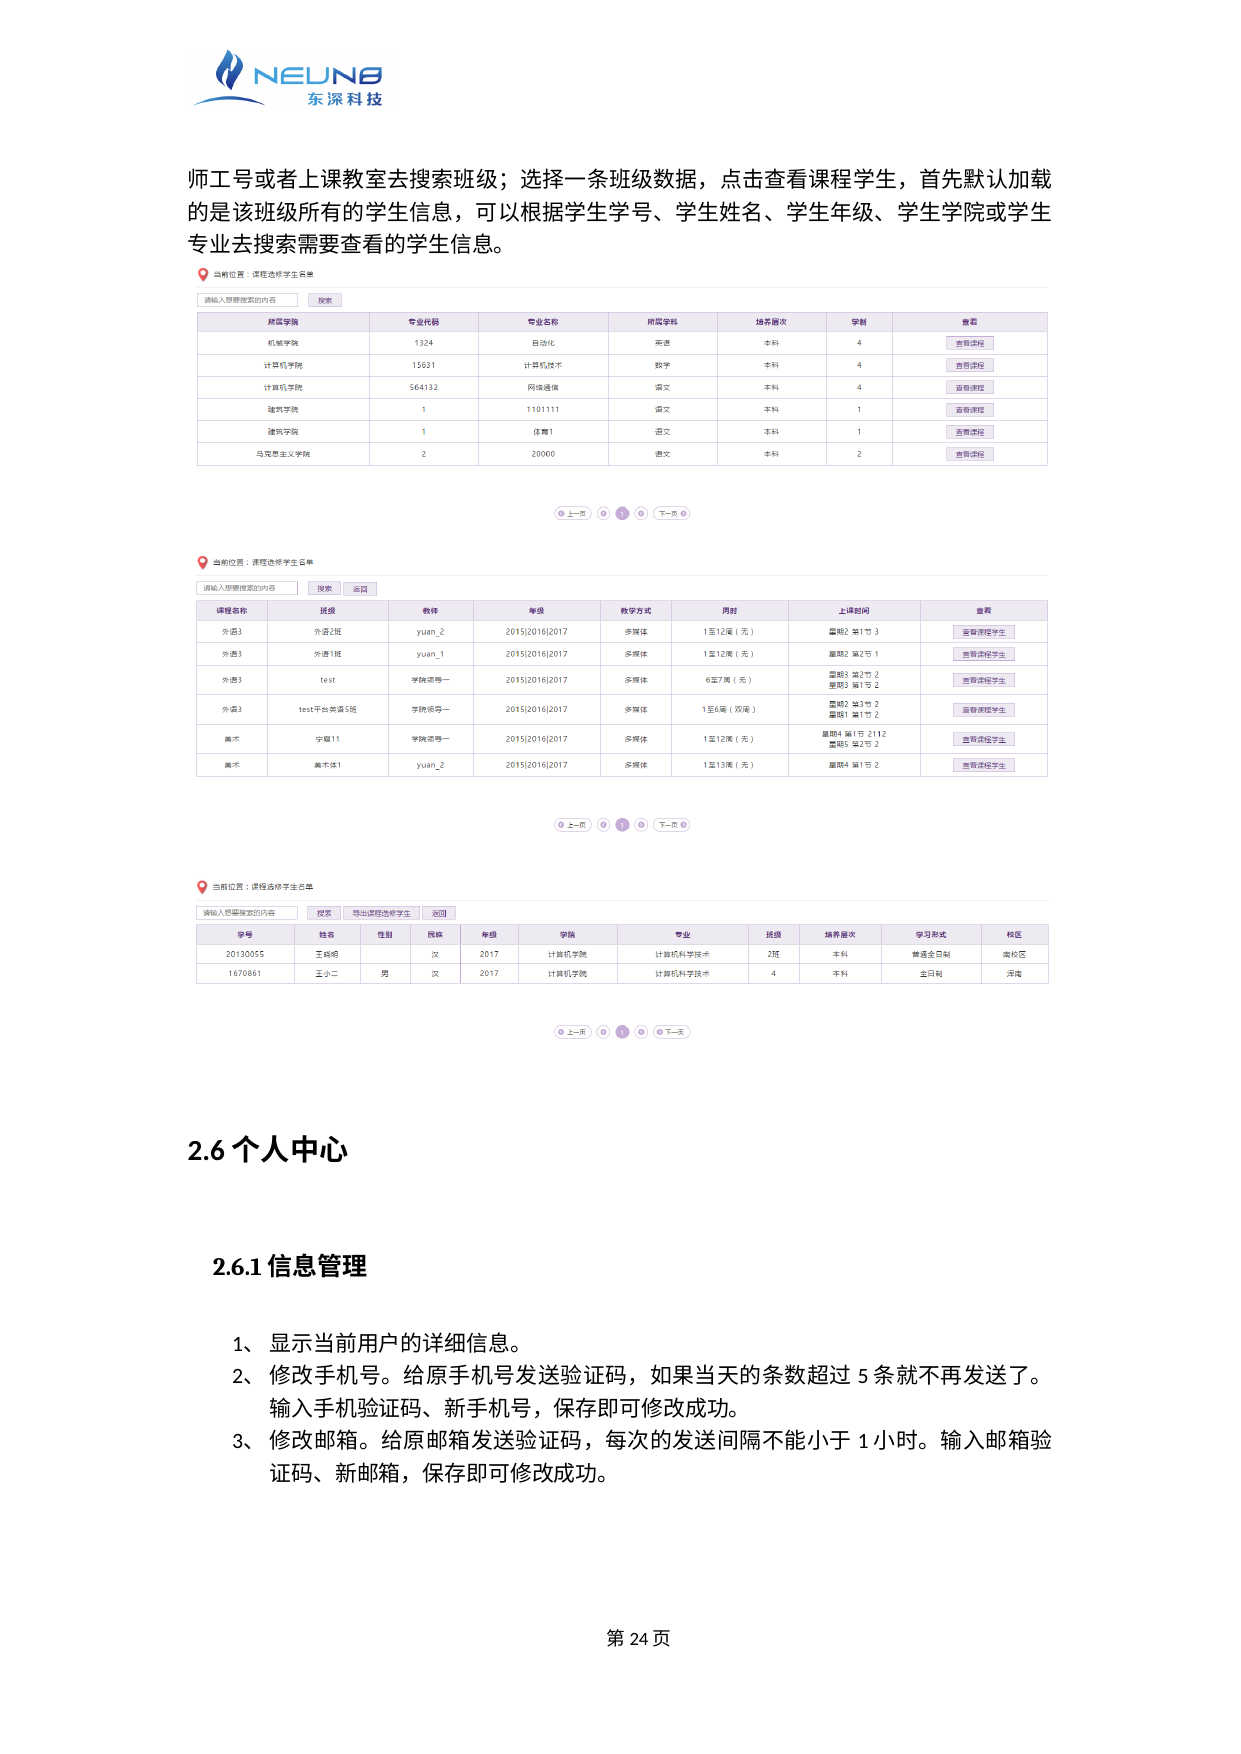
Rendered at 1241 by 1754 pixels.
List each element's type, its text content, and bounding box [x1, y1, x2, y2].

subtitle 2.6 个人中心 [187, 1115, 1053, 1180]
list 修改邮箱。给原邮箱发送验证码，每次的发送间隔不能小于1小时。输入邮箱验证码、新邮箱，保存即可修改成功。 [232, 1423, 1053, 1488]
picture [187, 259, 1053, 539]
picture [187, 552, 1053, 852]
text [187, 162, 1053, 259]
list 修改手机号。给原手机号发送验证码，如果当天的条数超过5条就不再发送了。输入手机验证码、新手机号，保存即可修改成功。 [232, 1358, 1053, 1423]
picture [187, 48, 394, 110]
subtitle 2.6.1 信息管理 [187, 1232, 1053, 1297]
list 显示当前用户的详细信息。 [232, 1325, 1053, 1358]
picture [187, 877, 1053, 1052]
